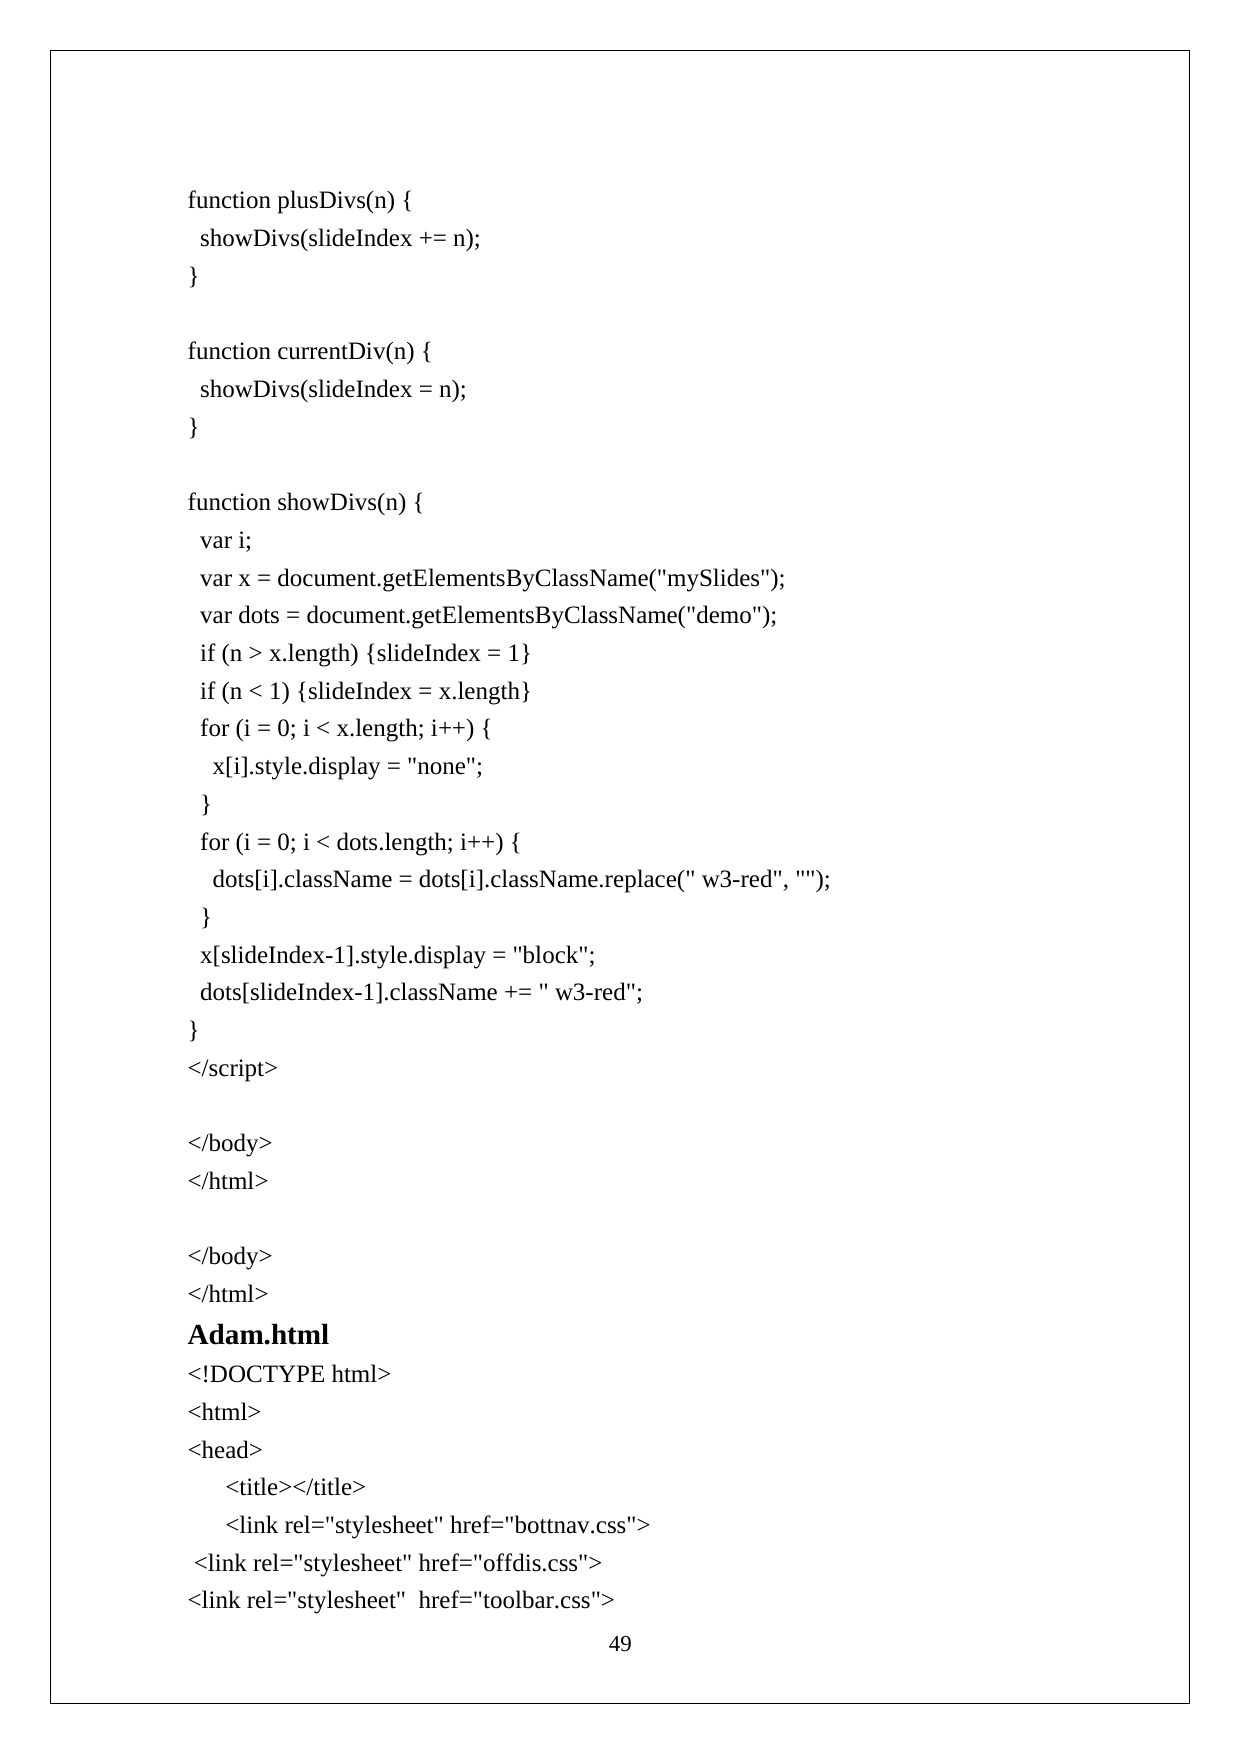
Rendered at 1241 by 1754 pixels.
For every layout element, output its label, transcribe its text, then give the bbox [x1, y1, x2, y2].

subtitle <!DOCTYPE html> [187, 1359, 1140, 1388]
subtitle } [187, 1015, 1140, 1044]
subtitle function currentDiv(n) { [187, 336, 1140, 365]
subtitle for (i = 0; i < x.length; i++) { [187, 713, 1140, 742]
subtitle } [187, 789, 1140, 818]
subtitle dots[i].className = dots[i].className.replace(" w3-red", ""); [187, 864, 1140, 893]
subtitle function showDivs(n) { [187, 487, 1140, 516]
subtitle function plusDivs(n) { [187, 186, 1140, 214]
subtitle var dots = document.getElementsByClassName("demo"); [187, 600, 1140, 629]
subtitle var i; [187, 525, 1140, 554]
subtitle } [187, 412, 1140, 441]
subtitle showDivs(slideIndex += n); [187, 223, 1140, 252]
subtitle <link rel="stylesheet" href="bottnav.css"> [187, 1510, 1140, 1539]
subtitle x[i].style.display = "none"; [187, 751, 1140, 780]
subtitle Adam.html [187, 1317, 1140, 1350]
subtitle </html> [187, 1279, 1140, 1308]
subtitle var x = document.getElementsByClassName("mySlides"); [187, 563, 1140, 591]
subtitle for (i = 0; i < dots.length; i++) { [187, 827, 1140, 855]
subtitle <link rel="stylesheet" href="offdis.css"> [187, 1548, 1140, 1577]
subtitle </body> [187, 1241, 1140, 1270]
subtitle <html> [187, 1397, 1140, 1426]
subtitle } [187, 261, 1140, 290]
subtitle <link rel="stylesheet" href="toolbar.css"> [187, 1586, 1140, 1614]
subtitle showDivs(slideIndex = n); [187, 374, 1140, 403]
subtitle if (n > x.length) {slideIndex = 1} [187, 638, 1140, 667]
subtitle <title></title> [187, 1472, 1140, 1501]
subtitle if (n < 1) {slideIndex = x.length} [187, 676, 1140, 704]
subtitle <head> [187, 1435, 1140, 1463]
subtitle </html> [187, 1166, 1140, 1195]
subtitle } [187, 902, 1140, 931]
subtitle dots[slideIndex-1].className += " w3-red"; [187, 977, 1140, 1006]
subtitle x[slideIndex-1].style.display = "block"; [187, 940, 1140, 968]
subtitle </script> [187, 1053, 1140, 1082]
subtitle </body> [187, 1128, 1140, 1157]
